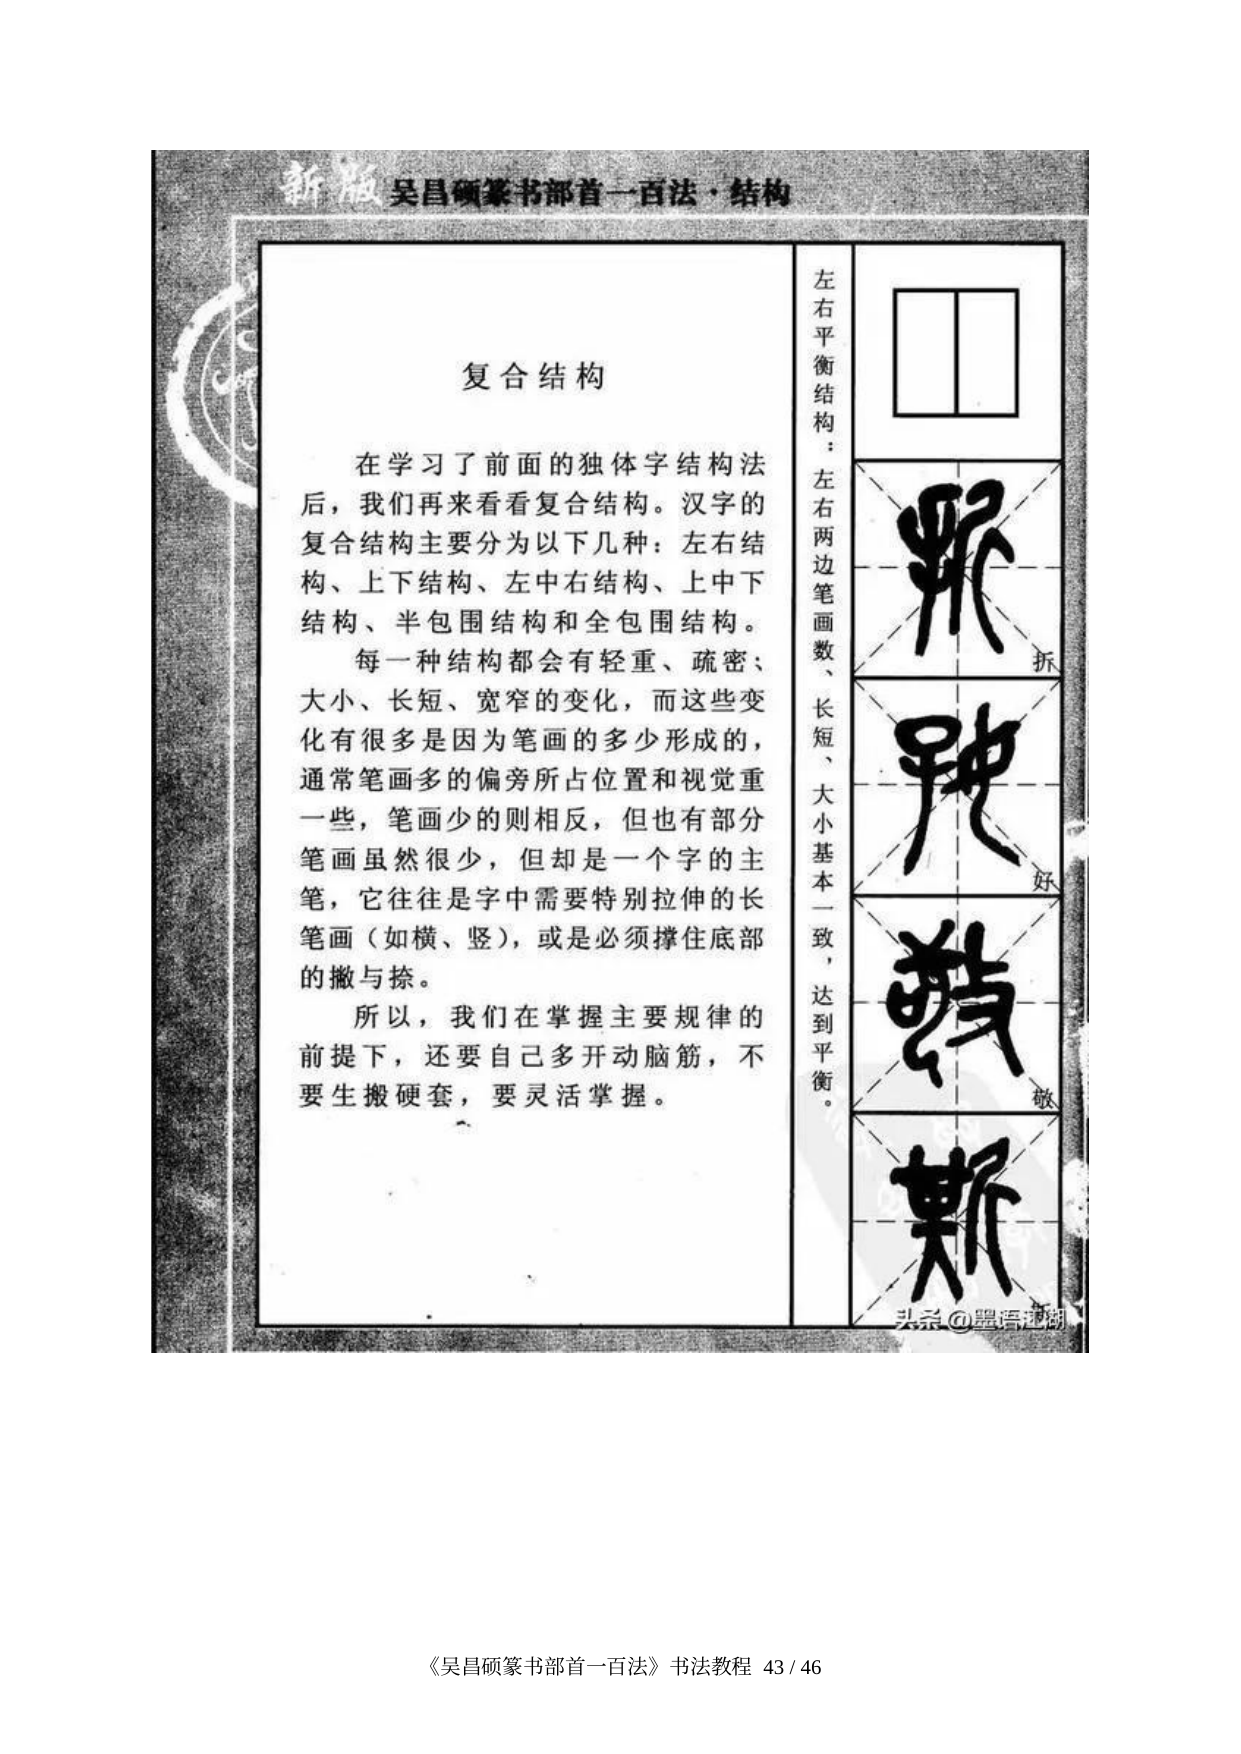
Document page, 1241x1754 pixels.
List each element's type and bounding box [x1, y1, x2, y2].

picture [151, 150, 1089, 1353]
